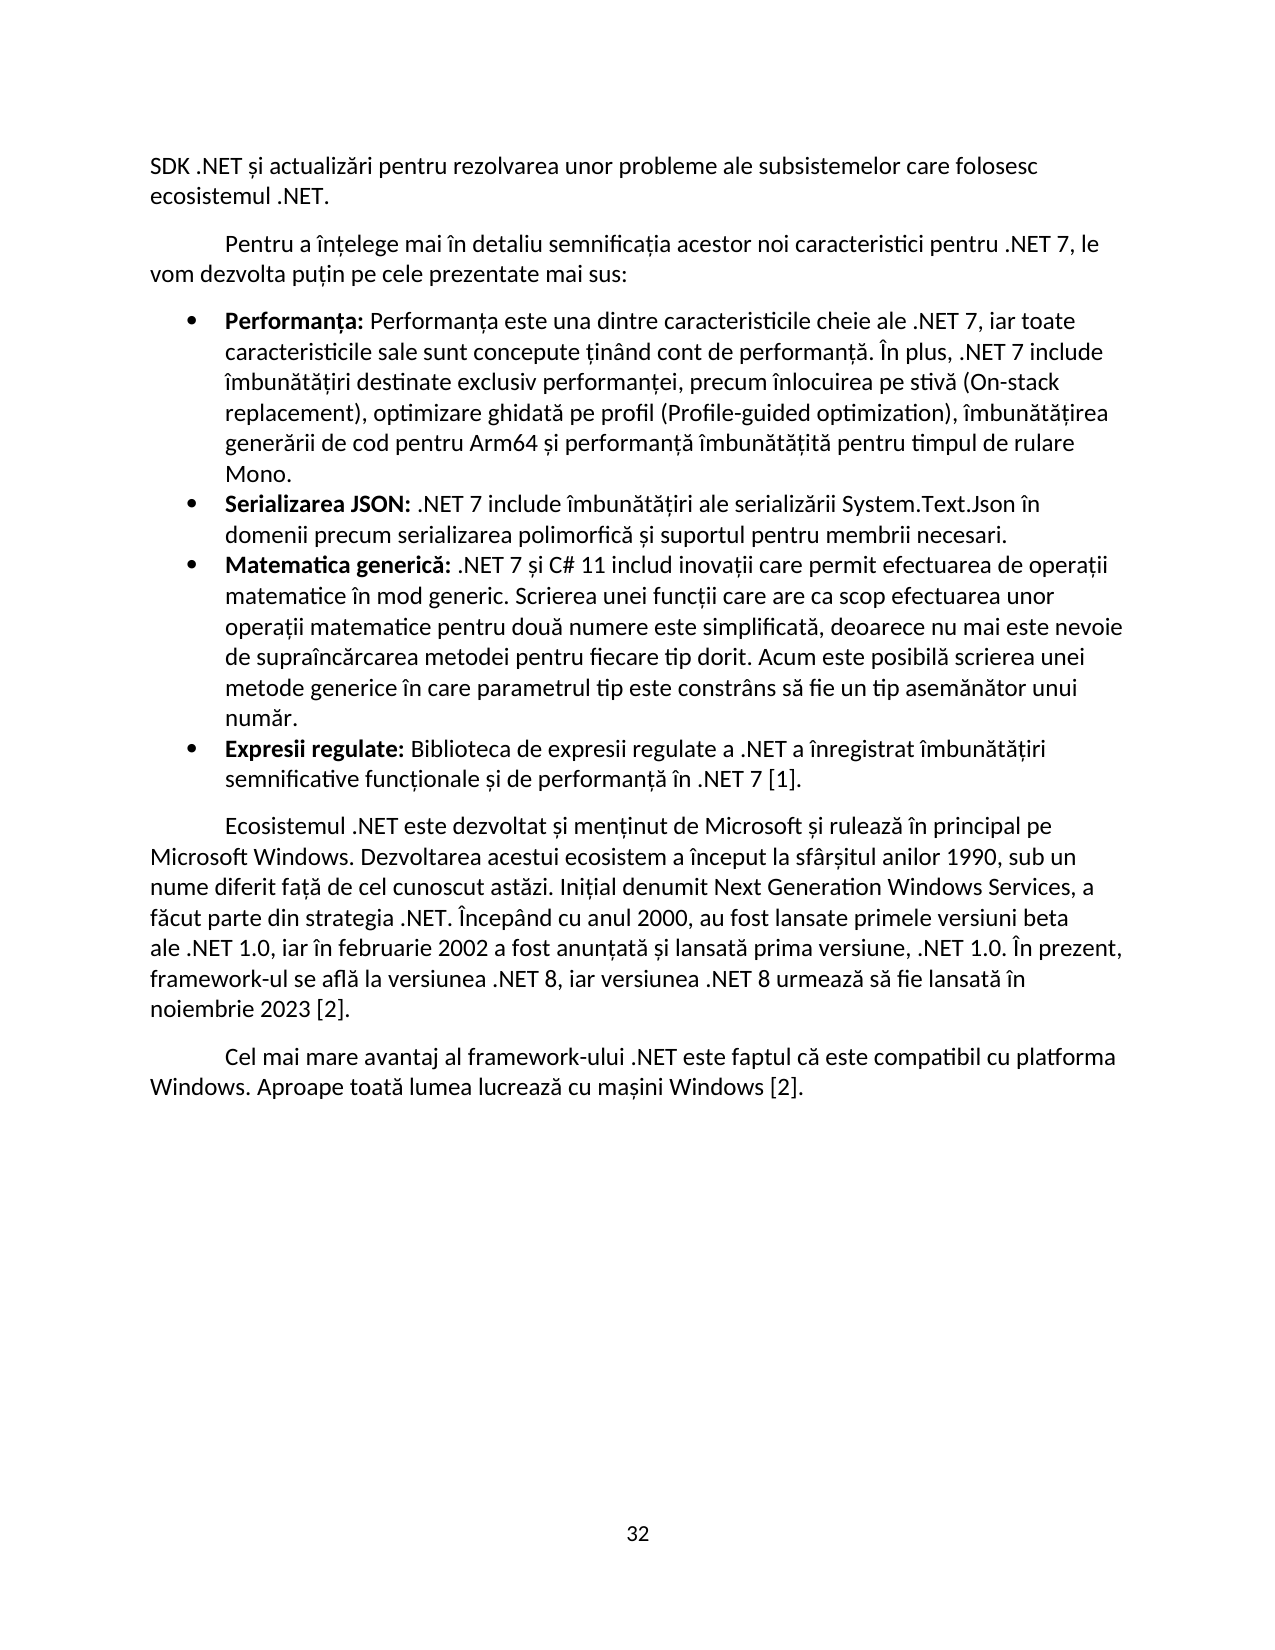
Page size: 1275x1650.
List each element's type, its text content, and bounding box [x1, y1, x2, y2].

list Performanța: Performanța este una dintre caracteristicile cheie ale .NET 7, iar toate caracteristicile sale sunt concepute ținând cont de performanță. În plus, .NET 7 include îmbunătățiri destinate exclusiv performanței, precum înlocuirea pe stivă (On-stack replacement), optimizare ghidată pe profil (Profile-guided optimization), îmbunătățirea generării de cod pentru Arm64 și performanță îmbunătățită pentru timpul de rulare Mono. [187, 305, 1125, 488]
list Serializarea JSON: .NET 7 include îmbunătățiri ale serializării System.Text.Json în domenii precum serializarea polimorfică și suportul pentru membrii necesari. [187, 488, 1125, 549]
list Expresii regulate: Biblioteca de expresii regulate a .NET a înregistrat îmbunătățiri semnificative funcționale și de performanță în .NET 7 [1]. [187, 733, 1125, 794]
text Cel mai mare avantaj al framework-ului .NET este faptul că este compatibil cu platforma Windows. Aproape toată lumea lucrează cu mașini Windows [2]. [150, 1041, 1125, 1102]
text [150, 150, 1125, 211]
text Pentru a înțelege mai în detaliu semnificația acestor noi caracteristici pentru .NET 7, le vom dezvolta puțin pe cele prezentate mai sus: [150, 228, 1125, 289]
list Matematica generică: .NET 7 și C# 11 includ inovații care permit efectuarea de operații matematice în mod generic. Scrierea unei funcții care are ca scop efectuarea unor operații matematice pentru două numere este simplificată, deoarece nu mai este nevoie de supraîncărcarea metodei pentru fiecare tip dorit. Acum este posibilă scrierea unei metode generice în care parametrul tip este constrâns să fie un tip asemănător unui număr. [187, 549, 1125, 733]
text Ecosistemul .NET este dezvoltat și menținut de Microsoft și rulează în principal pe Microsoft Windows. Dezvoltarea acestui ecosistem a început la sfârșitul anilor 1990, sub un nume diferit față de cel cunoscut astăzi. Inițial denumit Next Generation Windows Services, a făcut parte din strategia .NET. Începând cu anul 2000, au fost lansate primele versiuni beta ale .NET 1.0, iar în februarie 2002 a fost anunțată și lansată prima versiune, .NET 1.0. În prezent, framework-ul se află la versiunea .NET 8, iar versiunea .NET 8 urmează să fie lansată în noiembrie 2023 [2]. [150, 810, 1125, 1024]
